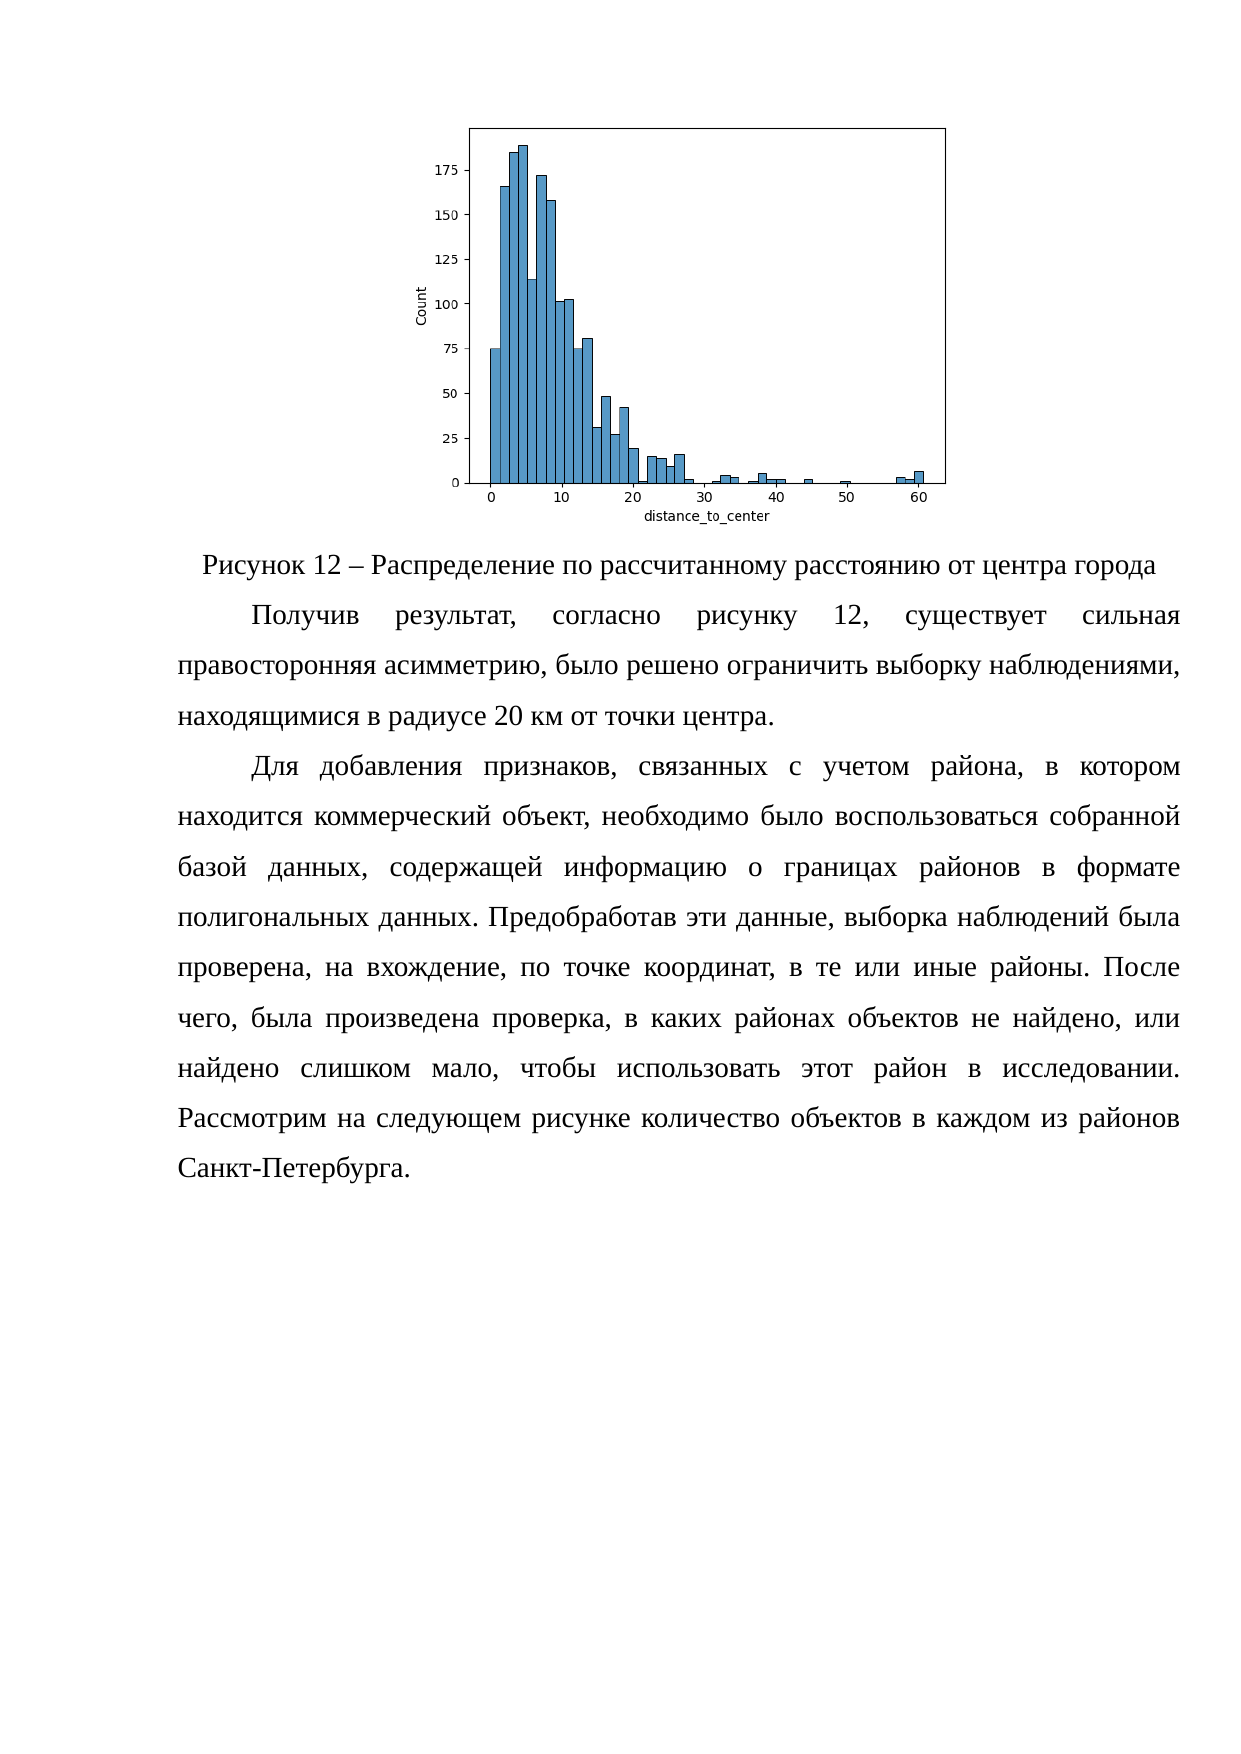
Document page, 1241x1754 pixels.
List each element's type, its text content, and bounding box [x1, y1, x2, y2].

picture [405, 118, 953, 533]
text Получив результат, согласно рисунку 12, существует сильная правосторонняя асимметрию, было решено ограничить выборку наблюдениями, находящимися в радиусе 20 км от точки центра. [177, 597, 1181, 731]
text Для добавления признаков, связанных с учетом района, в котором находится коммерческий объект, необходимо было воспользоваться собранной базой данных, содержащей информацию о границах районов в формате полигональных данных. Предобработав эти данные, выборка наблюдений была проверена, на вхождение, по точке координат, в те или иные районы. После чего, была произведена проверка, в каких районах объектов не найдено, или найдено слишком мало, чтобы использовать этот район в исследовании. Рассмотрим на следующем рисунке количество объектов в каждом из районов Санкт-Петербурга. [177, 748, 1181, 1184]
text Рисунок 12 – Распределение по рассчитанному расстоянию от центра города [177, 547, 1181, 580]
